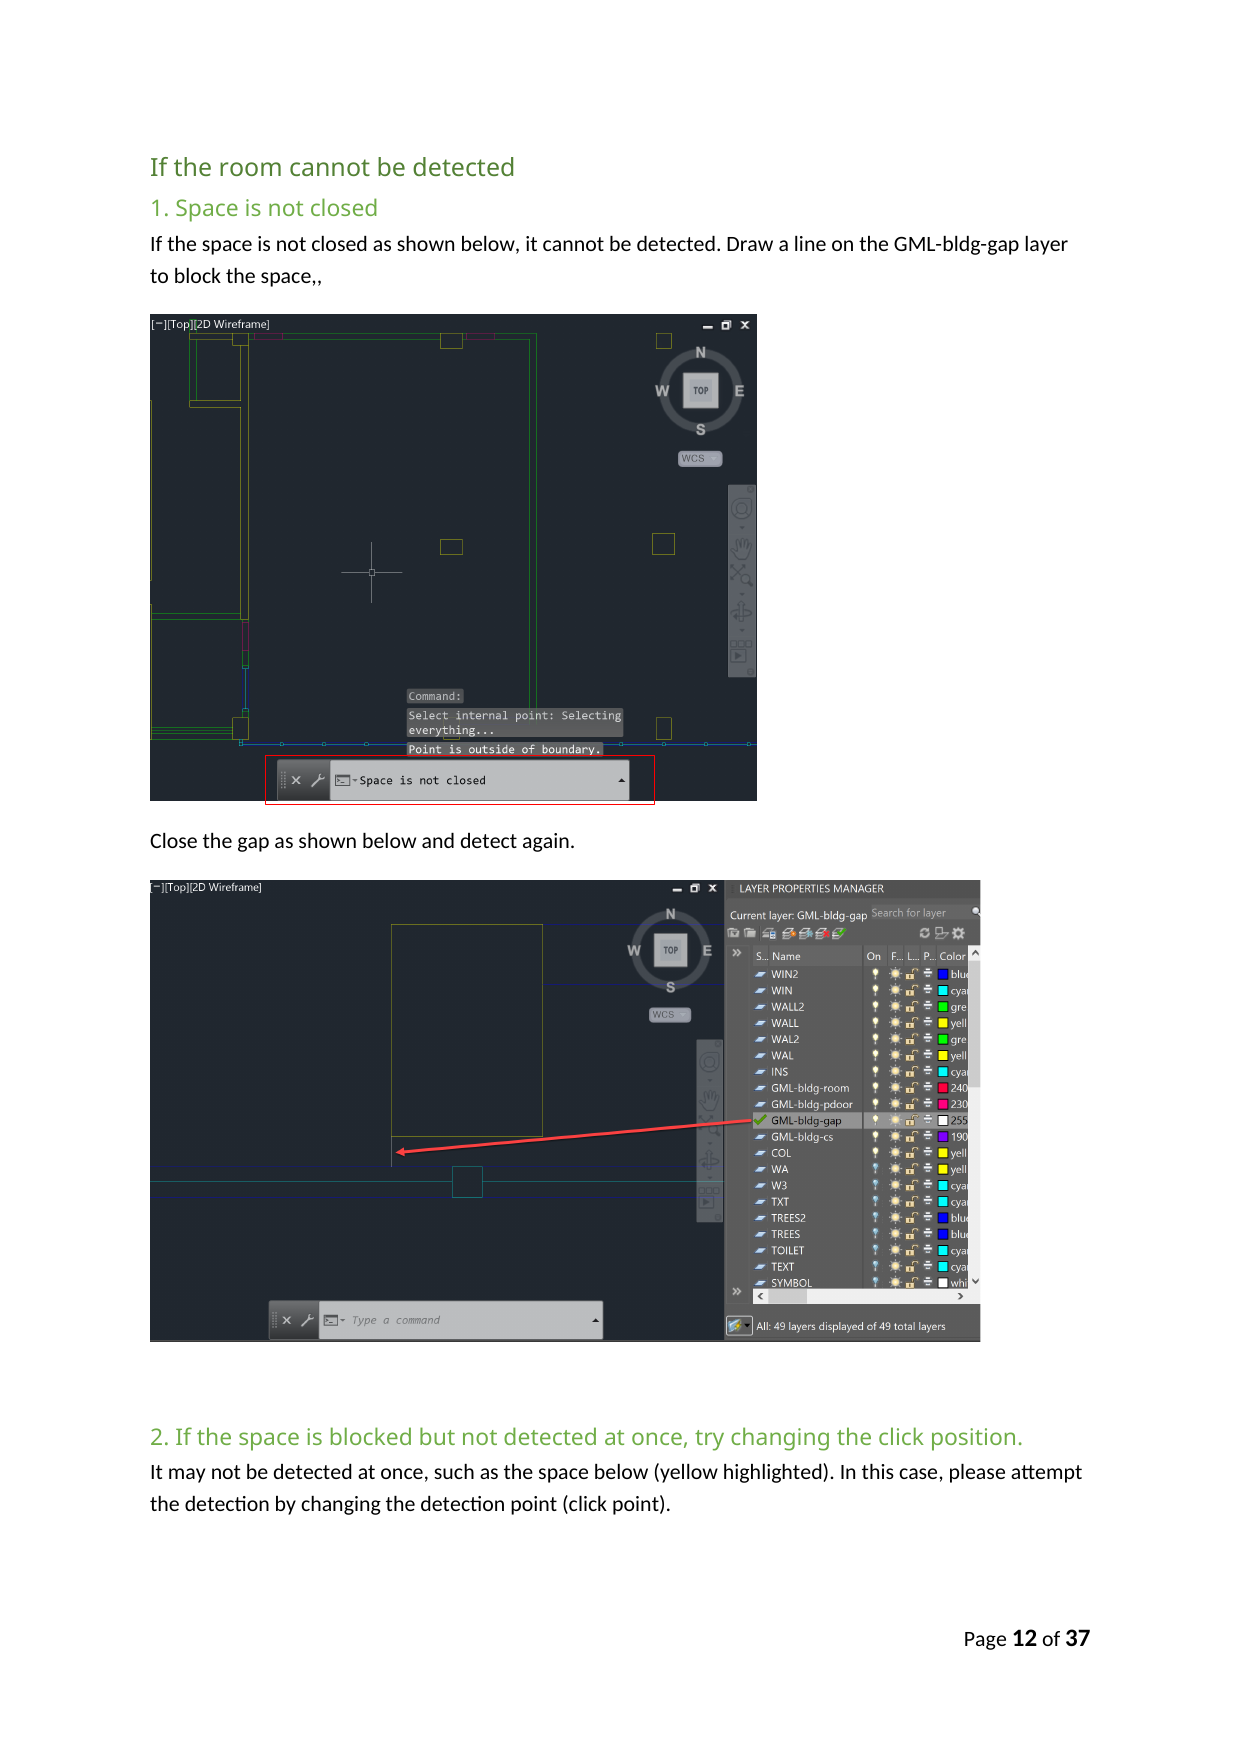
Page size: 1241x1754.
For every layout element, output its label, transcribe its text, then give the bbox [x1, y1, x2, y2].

subtitle 2. If the space is blocked but not detected at once, try changing the click position. [150, 1421, 1090, 1452]
subtitle If the room cannot be detected [150, 150, 1090, 184]
picture [150, 314, 757, 801]
text Close the gap as shown below and detect again. [150, 827, 1090, 854]
text If the space is not closed as shown below, it cannot be detected. Draw a line on the GML-bldg-gap layer to block the space,, [150, 230, 1090, 288]
picture [266, 756, 654, 801]
subtitle 1. Space is not closed [150, 192, 1090, 224]
picture [150, 880, 981, 1342]
list It may not be detected at once, such as the space below (yellow highlighted). In this case, please attempt the detection by changing the detection point (click point). [150, 1458, 1090, 1517]
